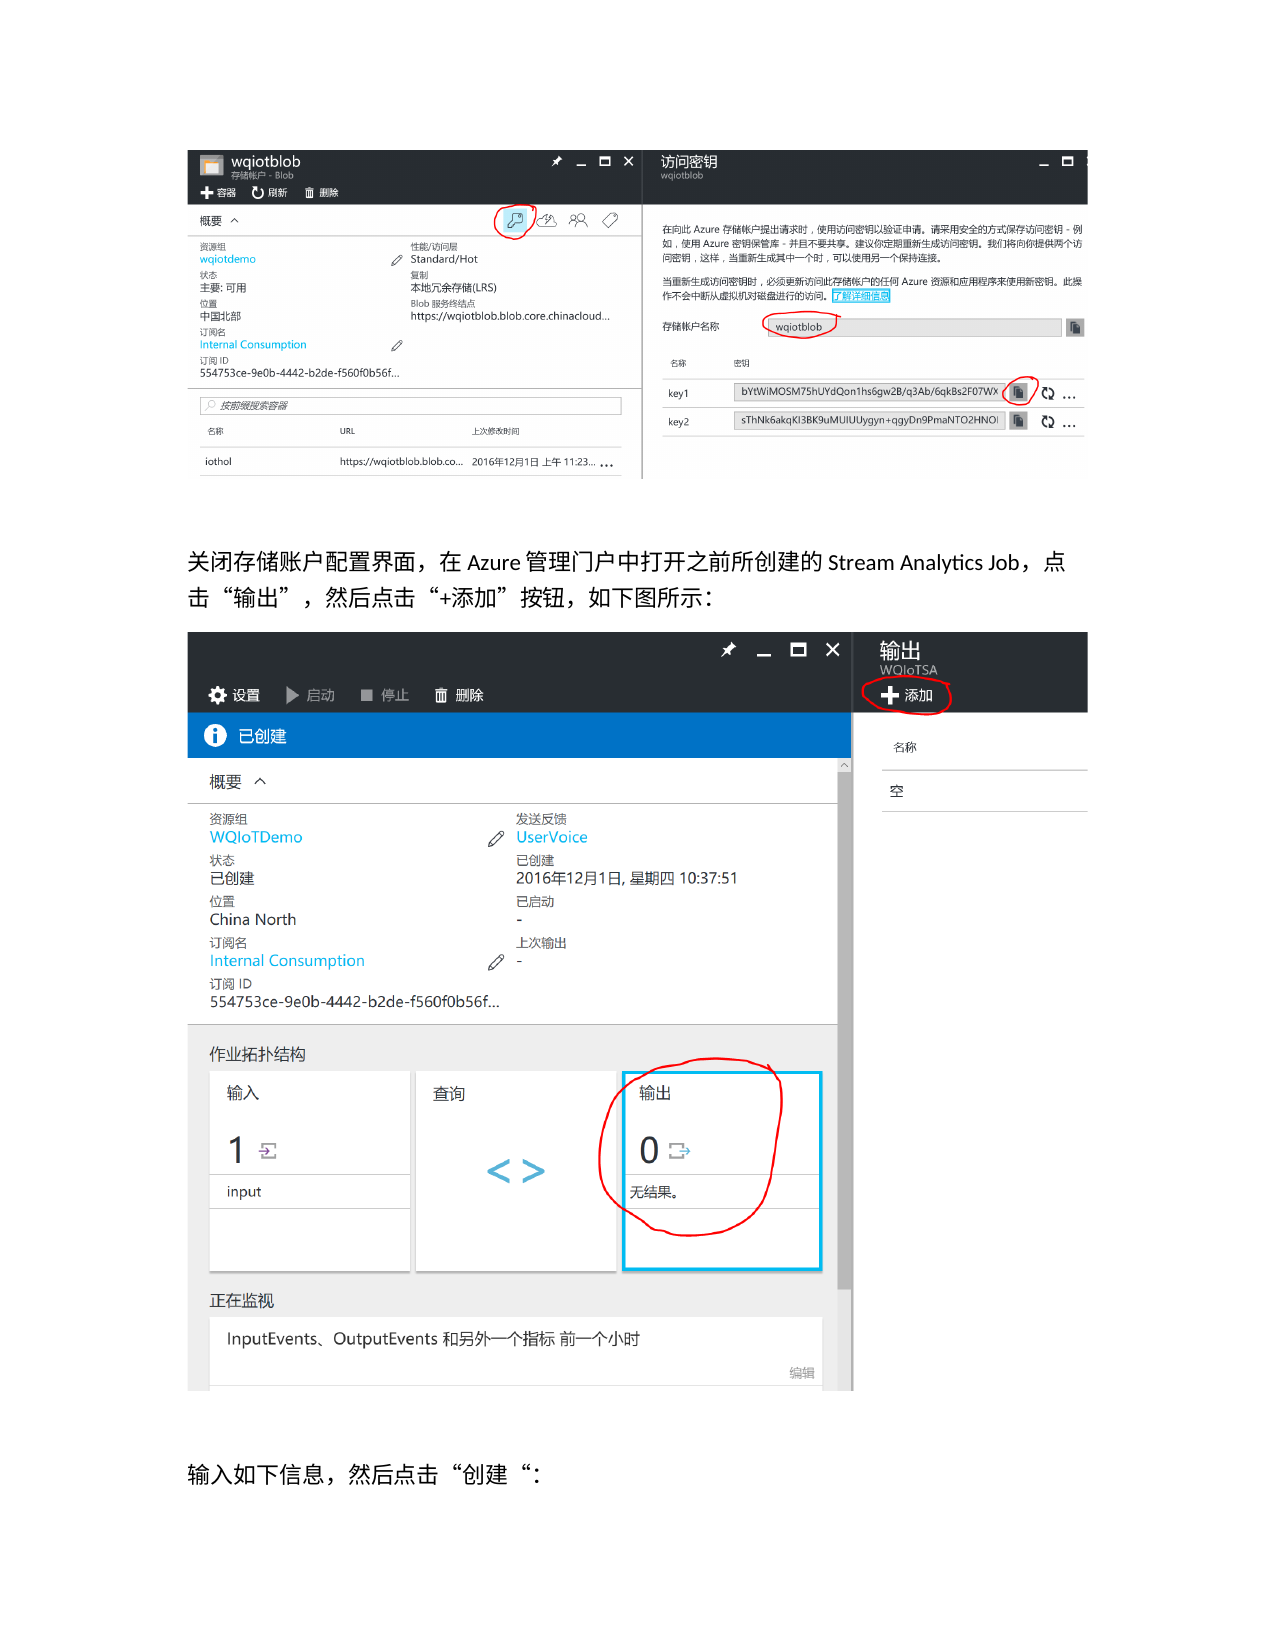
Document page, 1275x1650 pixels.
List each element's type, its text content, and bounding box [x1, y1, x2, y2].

picture [187, 150, 1088, 479]
picture [187, 632, 1088, 1391]
text 关闭存储账户配置界面，在Azure管理门户中打开之前所创建的Stream Analytics Job，点击“输出”，然后点击“+添加”按钮，如下图所示： [187, 544, 1087, 613]
text 输入如下信息，然后点击“创建“： [187, 1457, 1087, 1490]
